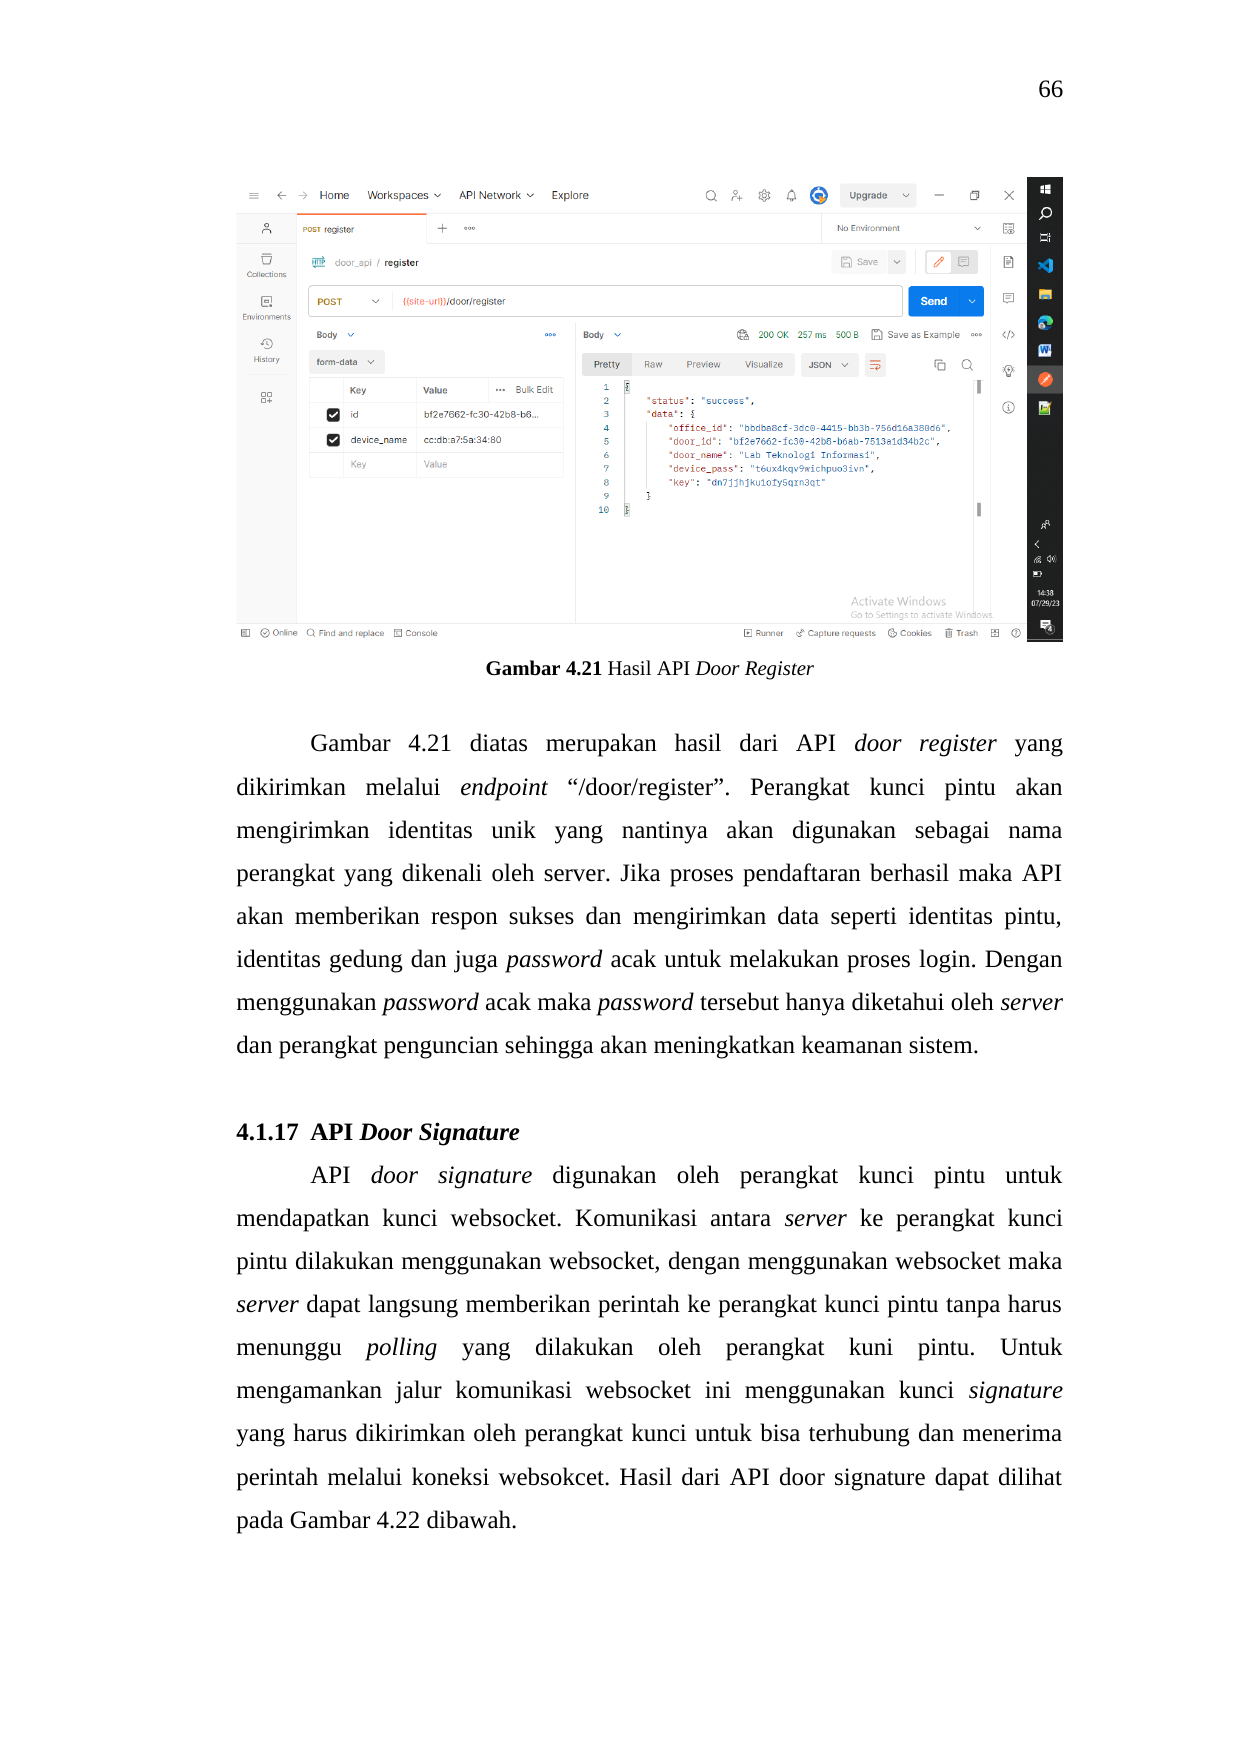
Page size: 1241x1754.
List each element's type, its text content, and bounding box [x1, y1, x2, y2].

picture [236, 177, 1063, 642]
text API Door Signature [236, 1117, 1063, 1145]
text Gambar 4.21 Hasil API Door Register [236, 656, 1063, 680]
text Gambar 4.21 diatas merupakan hasil dari API door register yang dikirimkan melalui endpoint “/door/register”. Perangkat kunci pintu akan mengirimkan identitas unik yang nantinya akan digunakan sebagai nama perangkat yang dikenali oleh server. Jika proses pendaftaran berhasil maka API akan memberikan respon sukses dan mengirimkan data seperti identitas pintu, identitas gedung dan juga password acak untuk melakukan proses login. Dengan menggunakan password acak maka password tersebut hanya diketahui oleh server dan perangkat penguncian sehingga akan meningkatkan keamanan sistem. [236, 728, 1063, 1059]
text API door signature digunakan oleh perangkat kunci pintu untuk mendapatkan kunci websocket. Komunikasi antara server ke perangkat kunci pintu dilakukan menggunakan websocket, dengan menggunakan websocket maka server dapat langsung memberikan perintah ke perangkat kunci pintu tanpa harus menunggu polling yang dilakukan oleh perangkat kuni pintu. Untuk mengamankan jalur komunikasi websocket ini menggunakan kunci signature yang harus dikirimkan oleh perangkat kunci untuk bisa terhubung dan menerima perintah melalui koneksi websokcet. Hasil dari API door signature dapat dilihat pada Gambar 4.22 dibawah. [236, 1160, 1063, 1533]
